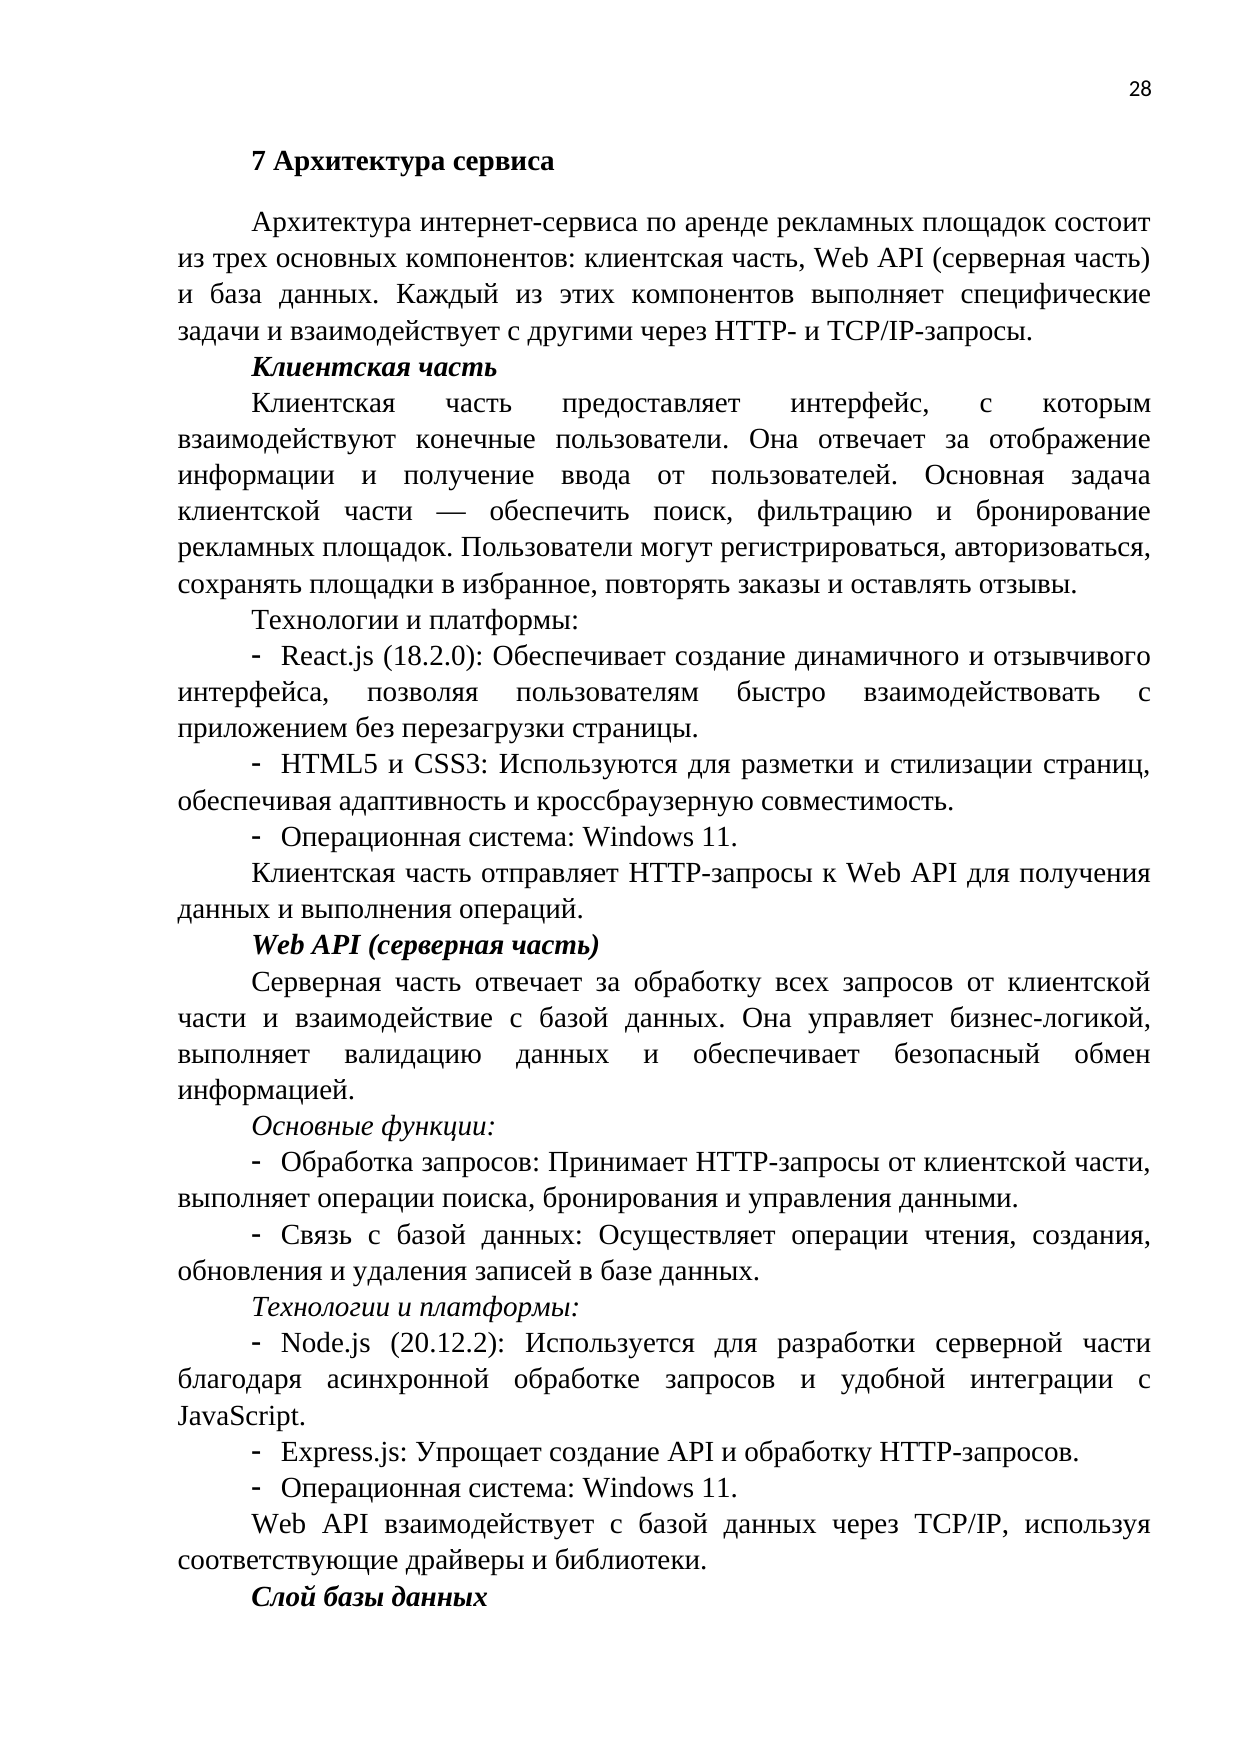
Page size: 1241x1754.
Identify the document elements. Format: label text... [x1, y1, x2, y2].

text Основные функции: [177, 1108, 1152, 1142]
text Технологии и платформы: [177, 1289, 1152, 1323]
text Операционная система: Windows 11. [177, 1470, 1152, 1504]
text Серверная часть отвечает за обработку всех запросов от клиентской части и взаимодействие с базой данных. Она управляет бизнес-логикой, выполняет валидацию данных и обеспечивает безопасный обмен информацией. [177, 964, 1152, 1106]
text Клиентская часть [177, 349, 1152, 382]
text Технологии и платформы: [177, 602, 1152, 635]
text Архитектура интернет-сервиса по аренде рекламных площадок состоит из трех основных компонентов: клиентская часть, Web API (серверная часть) и база данных. Каждый из этих компонентов выполняет специфические задачи и взаимодействует с другими через HTTP- и TCP/IP-запросы. [177, 204, 1152, 346]
text Операционная система: Windows 11. [177, 819, 1152, 853]
text Слой базы данных [177, 1579, 1152, 1612]
text Web API (серверная часть) [177, 927, 1152, 961]
text Обработка запросов: Принимает HTTP-запросы от клиентской части, выполняет операции поиска, бронирования и управления данными. [177, 1144, 1152, 1214]
text Web API взаимодействует с базой данных через TCP/IP, используя соответствующие драйверы и библиотеки. [177, 1506, 1152, 1576]
text 7 Архитектура сервиса [177, 143, 1152, 177]
text Express.js: Упрощает создание API и обработку HTTP-запросов. [177, 1434, 1152, 1467]
text Клиентская часть отправляет HTTP-запросы к Web API для получения данных и выполнения операций. [177, 855, 1152, 925]
text Node.js (20.12.2): Используется для разработки серверной части благодаря асинхронной обработке запросов и удобной интеграции с JavaScript. [177, 1325, 1152, 1431]
text Связь с базой данных: Осуществляет операции чтения, создания, обновления и удаления записей в базе данных. [177, 1217, 1152, 1287]
text React.js (18.2.0): Обеспечивает создание динамичного и отзывчивого интерфейса, позволяя пользователям быстро взаимодействовать с приложением без перезагрузки страницы. [177, 638, 1152, 744]
text Клиентская часть предоставляет интерфейс, с которым взаимодействуют конечные пользователи. Она отвечает за отображение информации и получение ввода от пользователей. Основная задача клиентской части — обеспечить поиск, фильтрацию и бронирование рекламных площадок. Пользователи могут регистрироваться, авторизоваться, сохранять площадки в избранное, повторять заказы и оставлять отзывы. [177, 385, 1152, 599]
text HTML5 и CSS3: Используются для разметки и стилизации страниц, обеспечивая адаптивность и кроссбраузерную совместимость. [177, 747, 1152, 816]
